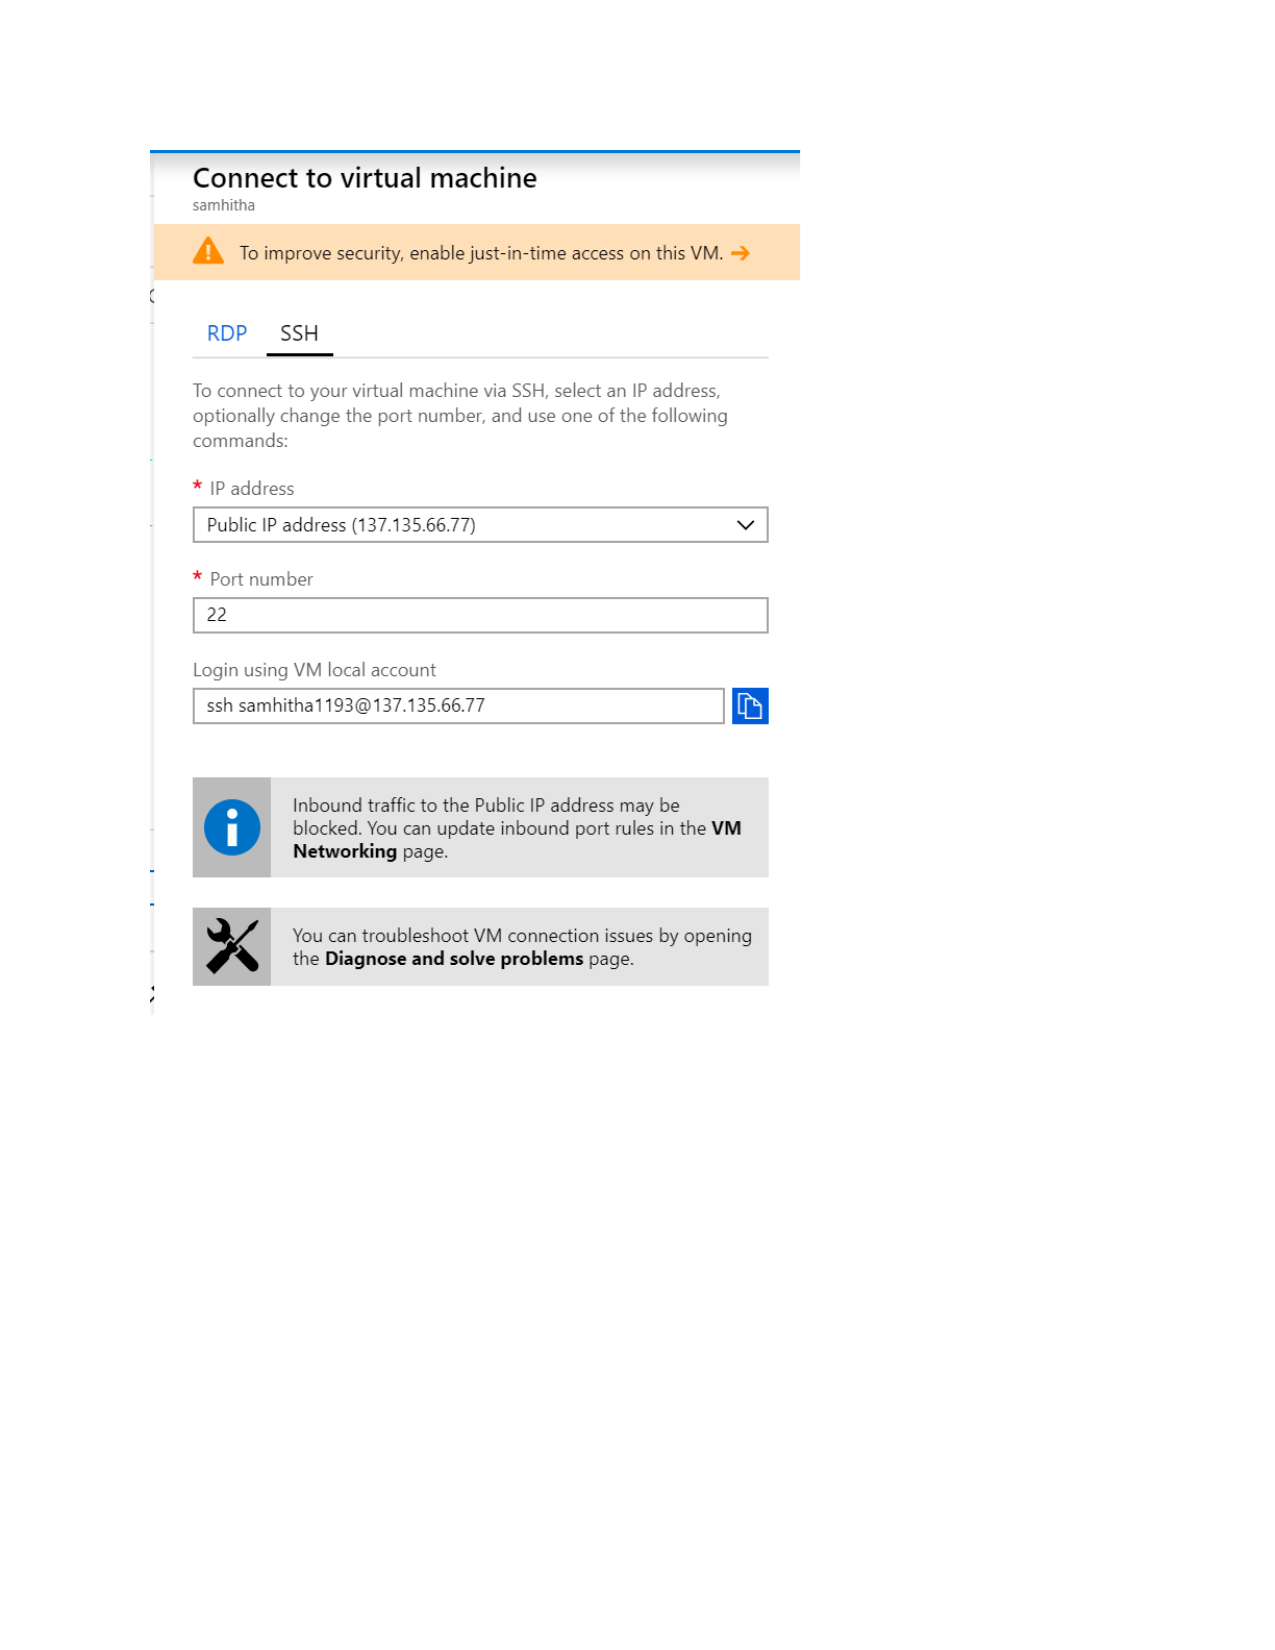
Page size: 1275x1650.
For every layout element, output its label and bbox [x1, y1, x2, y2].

picture [150, 150, 800, 1015]
